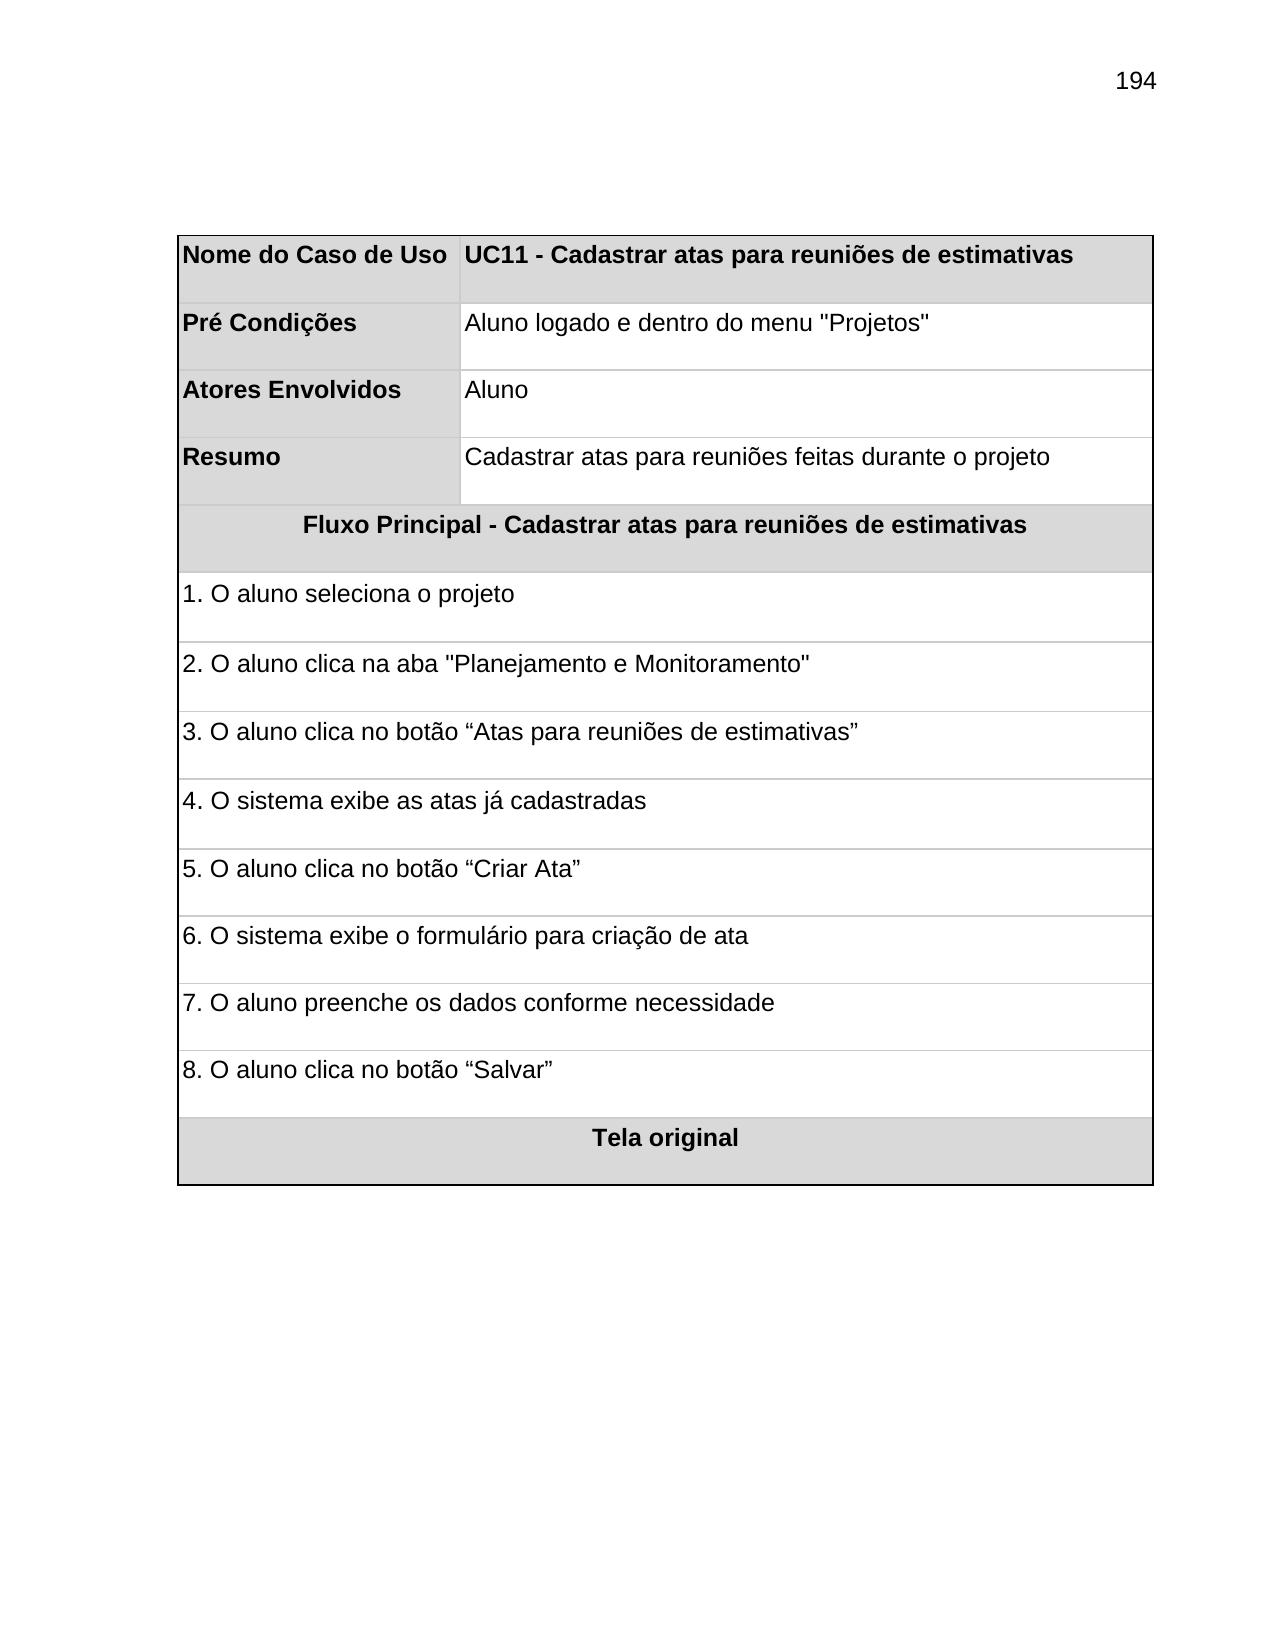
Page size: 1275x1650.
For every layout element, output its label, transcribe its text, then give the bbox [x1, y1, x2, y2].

table_cell 5. O aluno clica no botão “Criar Ata” [179, 850, 1152, 915]
table_cell Fluxo Principal - Cadastrar atas para reuniões de estimativas [179, 506, 1152, 571]
table_cell 1. O aluno seleciona o projeto [179, 573, 1152, 641]
table_cell Cadastrar atas para reuniões feitas durante o projeto [461, 438, 1152, 504]
table_cell Pré Condições [179, 304, 459, 369]
table_cell 6. O sistema exibe o formulário para criação de ata [179, 917, 1152, 982]
table_cell Atores Envolvidos [179, 371, 459, 437]
table_cell Aluno logado e dentro do menu "Projetos" [461, 304, 1152, 369]
table_cell 7. O aluno preenche os dados conforme necessidade [179, 984, 1152, 1050]
table_cell Aluno [461, 371, 1152, 437]
table_cell Tela original [179, 1119, 1152, 1184]
table_header UC11 - Cadastrar atas para reuniões de estimativas [461, 236, 1152, 302]
table_cell 3. O aluno clica no botão “Atas para reuniões de estimativas” [179, 712, 1152, 778]
table_header Nome do Caso de Uso [179, 236, 459, 302]
table_cell 4. O sistema exibe as atas já cadastradas [179, 780, 1152, 848]
table_cell 2. O aluno clica na aba "Planejamento e Monitoramento" [179, 643, 1152, 711]
table_cell 8. O aluno clica no botão “Salvar” [179, 1051, 1152, 1117]
table_cell Resumo [179, 438, 459, 504]
